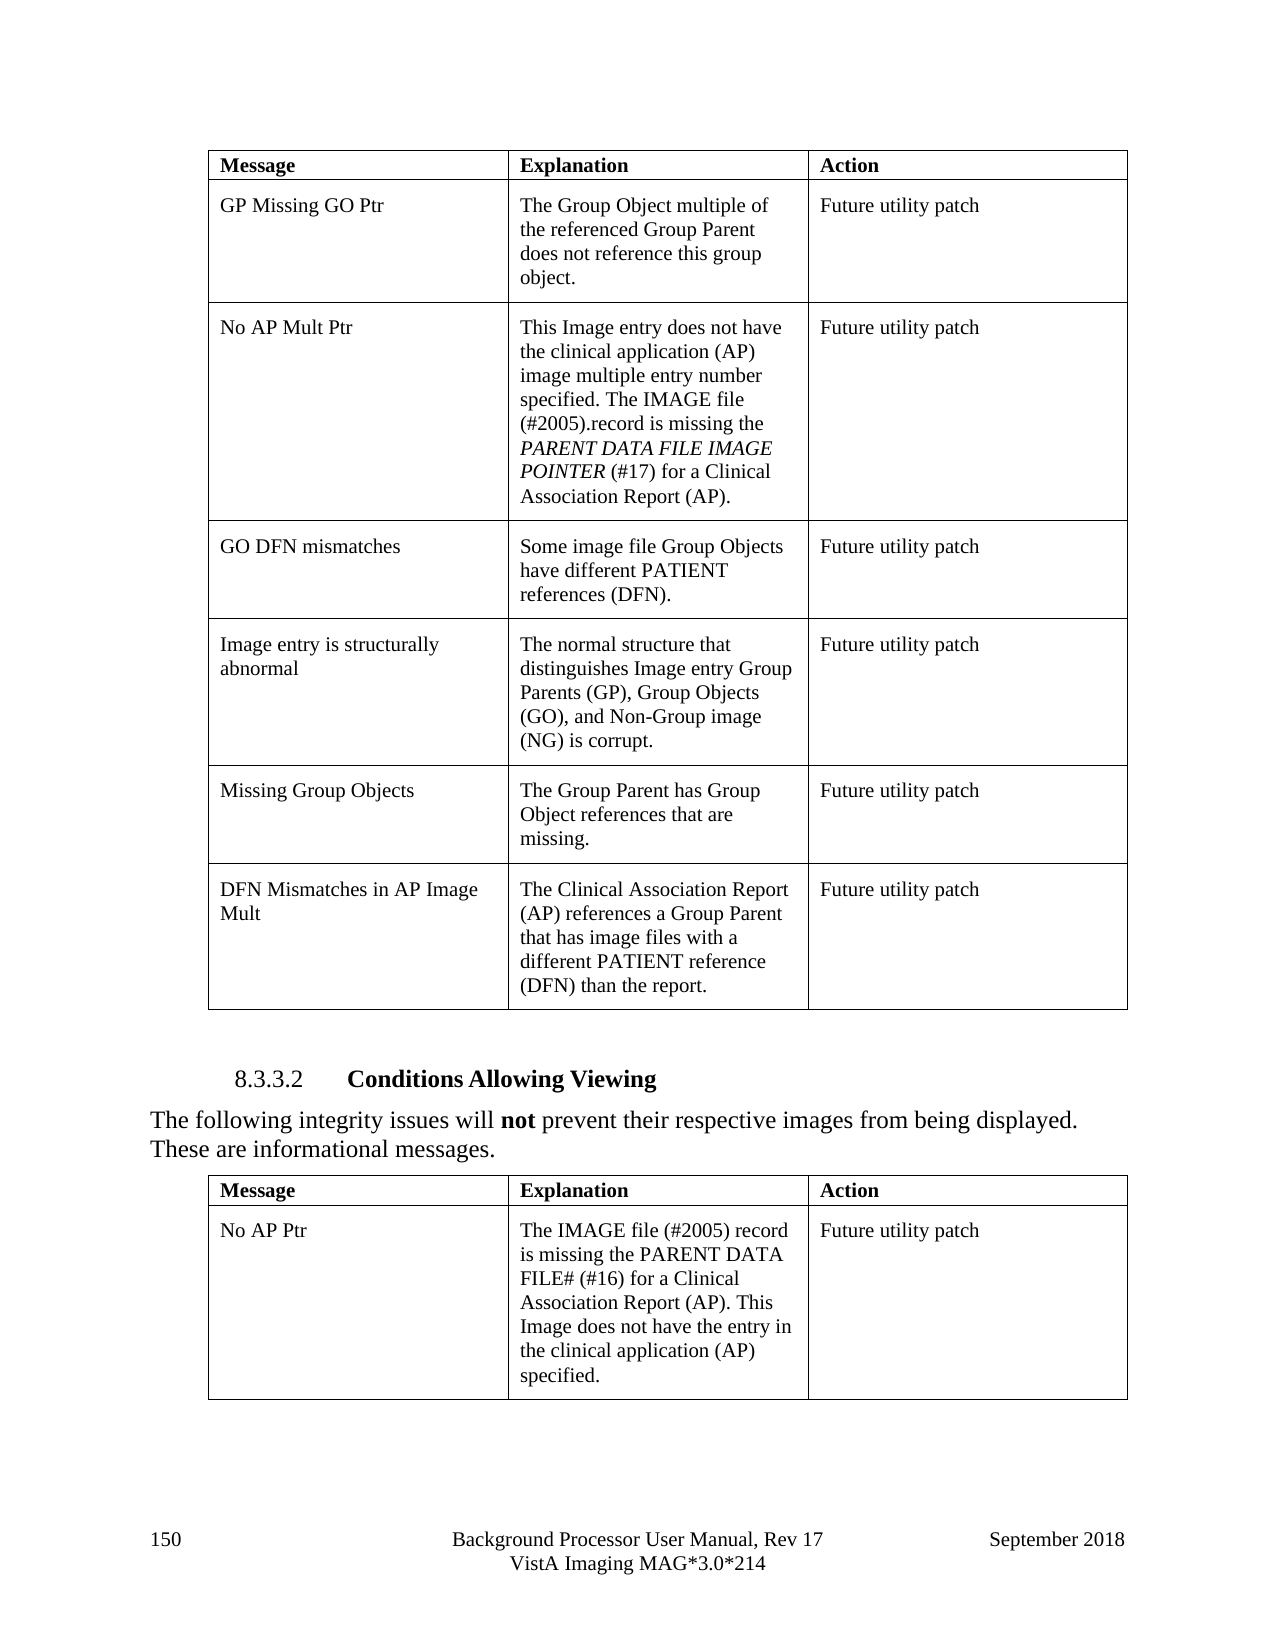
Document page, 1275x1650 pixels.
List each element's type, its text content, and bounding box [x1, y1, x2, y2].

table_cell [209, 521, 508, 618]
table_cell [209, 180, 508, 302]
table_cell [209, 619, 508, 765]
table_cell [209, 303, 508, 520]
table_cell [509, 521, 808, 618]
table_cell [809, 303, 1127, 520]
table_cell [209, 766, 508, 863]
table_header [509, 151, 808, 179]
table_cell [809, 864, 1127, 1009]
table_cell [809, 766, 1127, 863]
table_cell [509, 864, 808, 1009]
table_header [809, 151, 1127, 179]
text The following integrity issues will not prevent their respective images from being displayed. These are informational messages. [150, 1105, 1125, 1163]
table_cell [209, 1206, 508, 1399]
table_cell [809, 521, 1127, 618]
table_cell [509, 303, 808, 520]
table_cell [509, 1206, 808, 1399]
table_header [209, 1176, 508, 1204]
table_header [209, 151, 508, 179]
subtitle Conditions Allowing Viewing [234, 1064, 1125, 1093]
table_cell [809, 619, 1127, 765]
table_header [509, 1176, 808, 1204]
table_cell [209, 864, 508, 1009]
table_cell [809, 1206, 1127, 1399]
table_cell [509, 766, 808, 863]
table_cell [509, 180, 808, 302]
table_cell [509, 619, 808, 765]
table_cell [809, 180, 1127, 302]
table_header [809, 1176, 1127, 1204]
